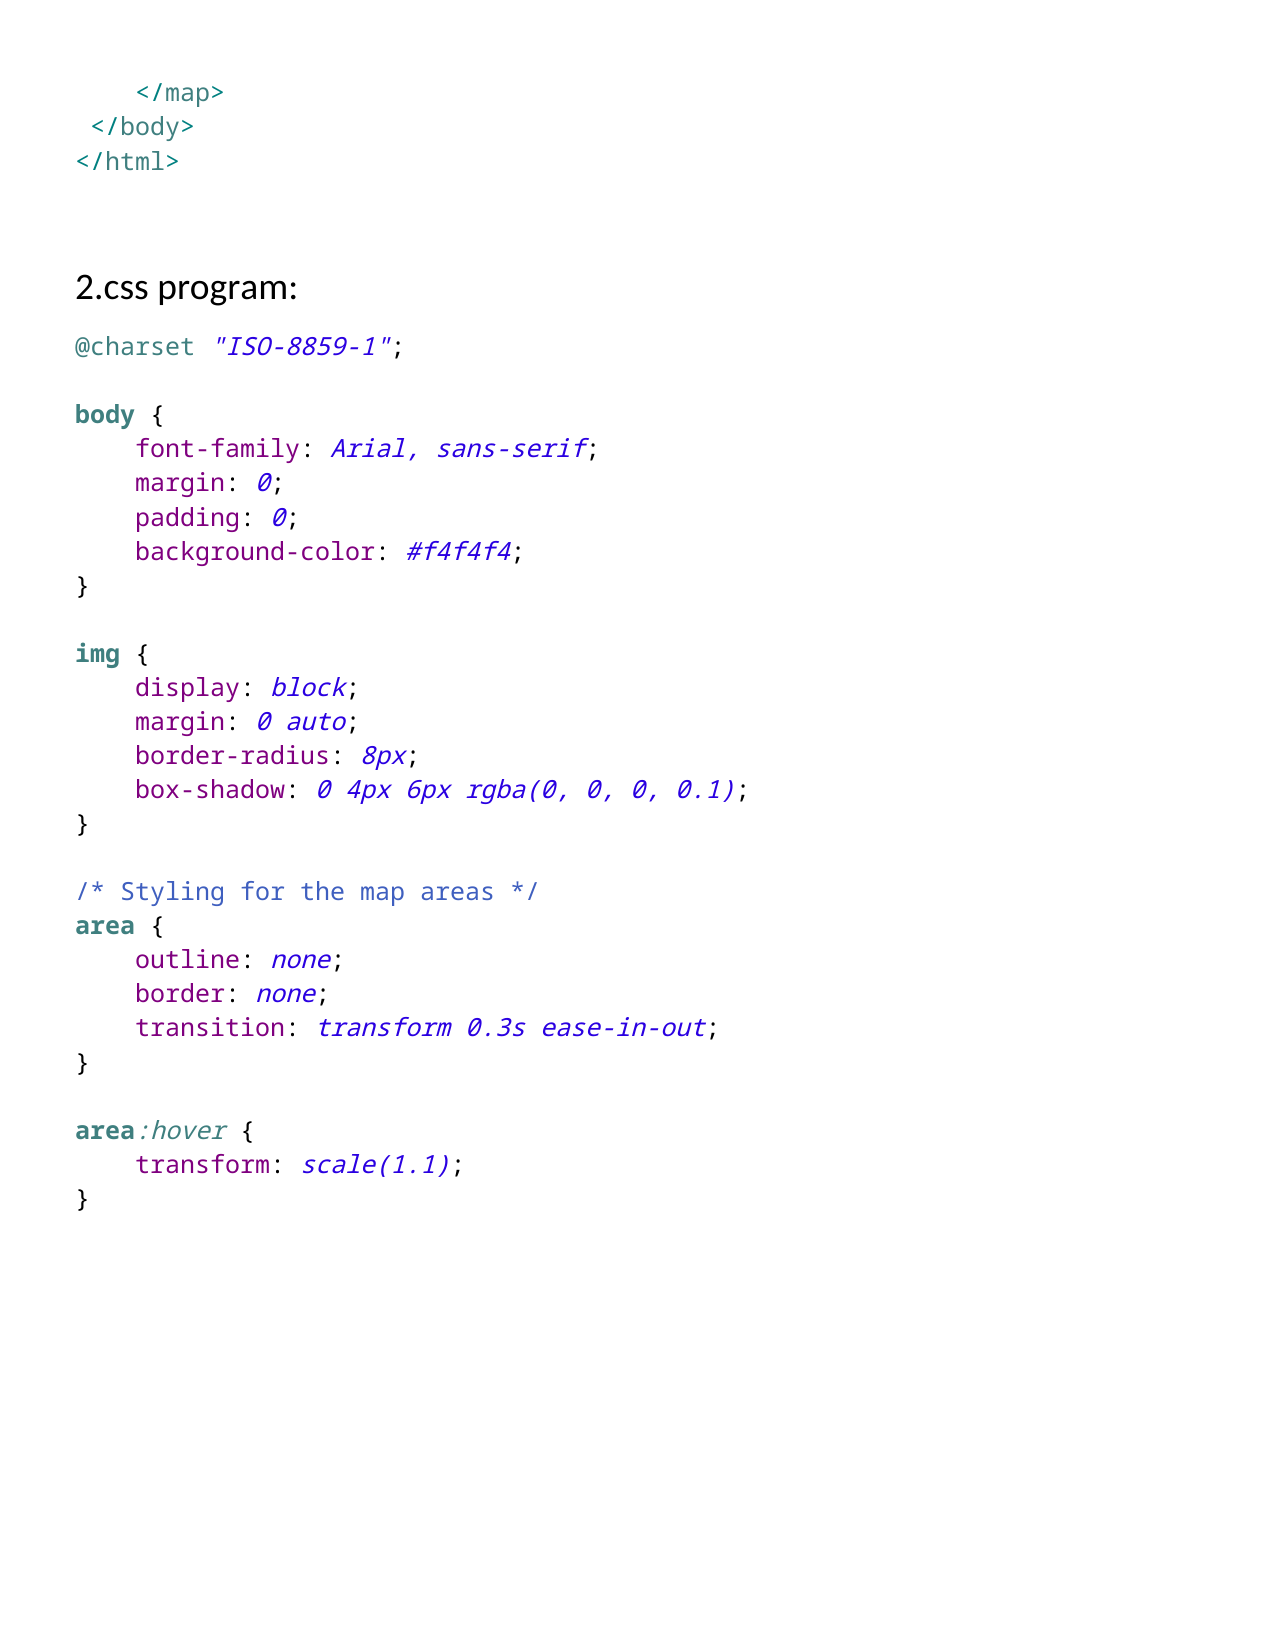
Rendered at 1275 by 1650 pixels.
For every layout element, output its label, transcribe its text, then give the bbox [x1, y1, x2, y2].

text outline: none; [75, 942, 1200, 976]
text display: block; [75, 669, 1200, 703]
text background-color: #f4f4f4; [75, 533, 1200, 567]
text margin: 0 auto; [75, 703, 1200, 738]
text } [75, 567, 1200, 601]
text font-family: Arial, sans-serif; [75, 431, 1200, 465]
text border: none; [75, 976, 1200, 1010]
text /* Styling for the map areas */ [75, 874, 1200, 908]
text transform: scale(1.1); [75, 1146, 1200, 1180]
text } [75, 1180, 1200, 1214]
text box-shadow: 0 4px 6px rgba(0, 0, 0, 0.1); [75, 772, 1200, 806]
text transition: transform 0.3s ease-in-out; [75, 1010, 1200, 1044]
text img { [75, 635, 1200, 669]
text margin: 0; [75, 465, 1200, 499]
text } [75, 806, 1200, 840]
text body { [75, 397, 1200, 431]
text area:hover { [75, 1112, 1200, 1146]
text @charset "ISO-8859-1"; [75, 329, 1200, 363]
text </body> [75, 109, 1200, 143]
text </html> [75, 143, 1200, 177]
text padding: 0; [75, 499, 1200, 533]
text area { [75, 908, 1200, 942]
text border-radius: 8px; [75, 738, 1200, 772]
text </map> [75, 75, 1200, 109]
text } [75, 1044, 1200, 1078]
text 2.css program: [75, 263, 1200, 308]
